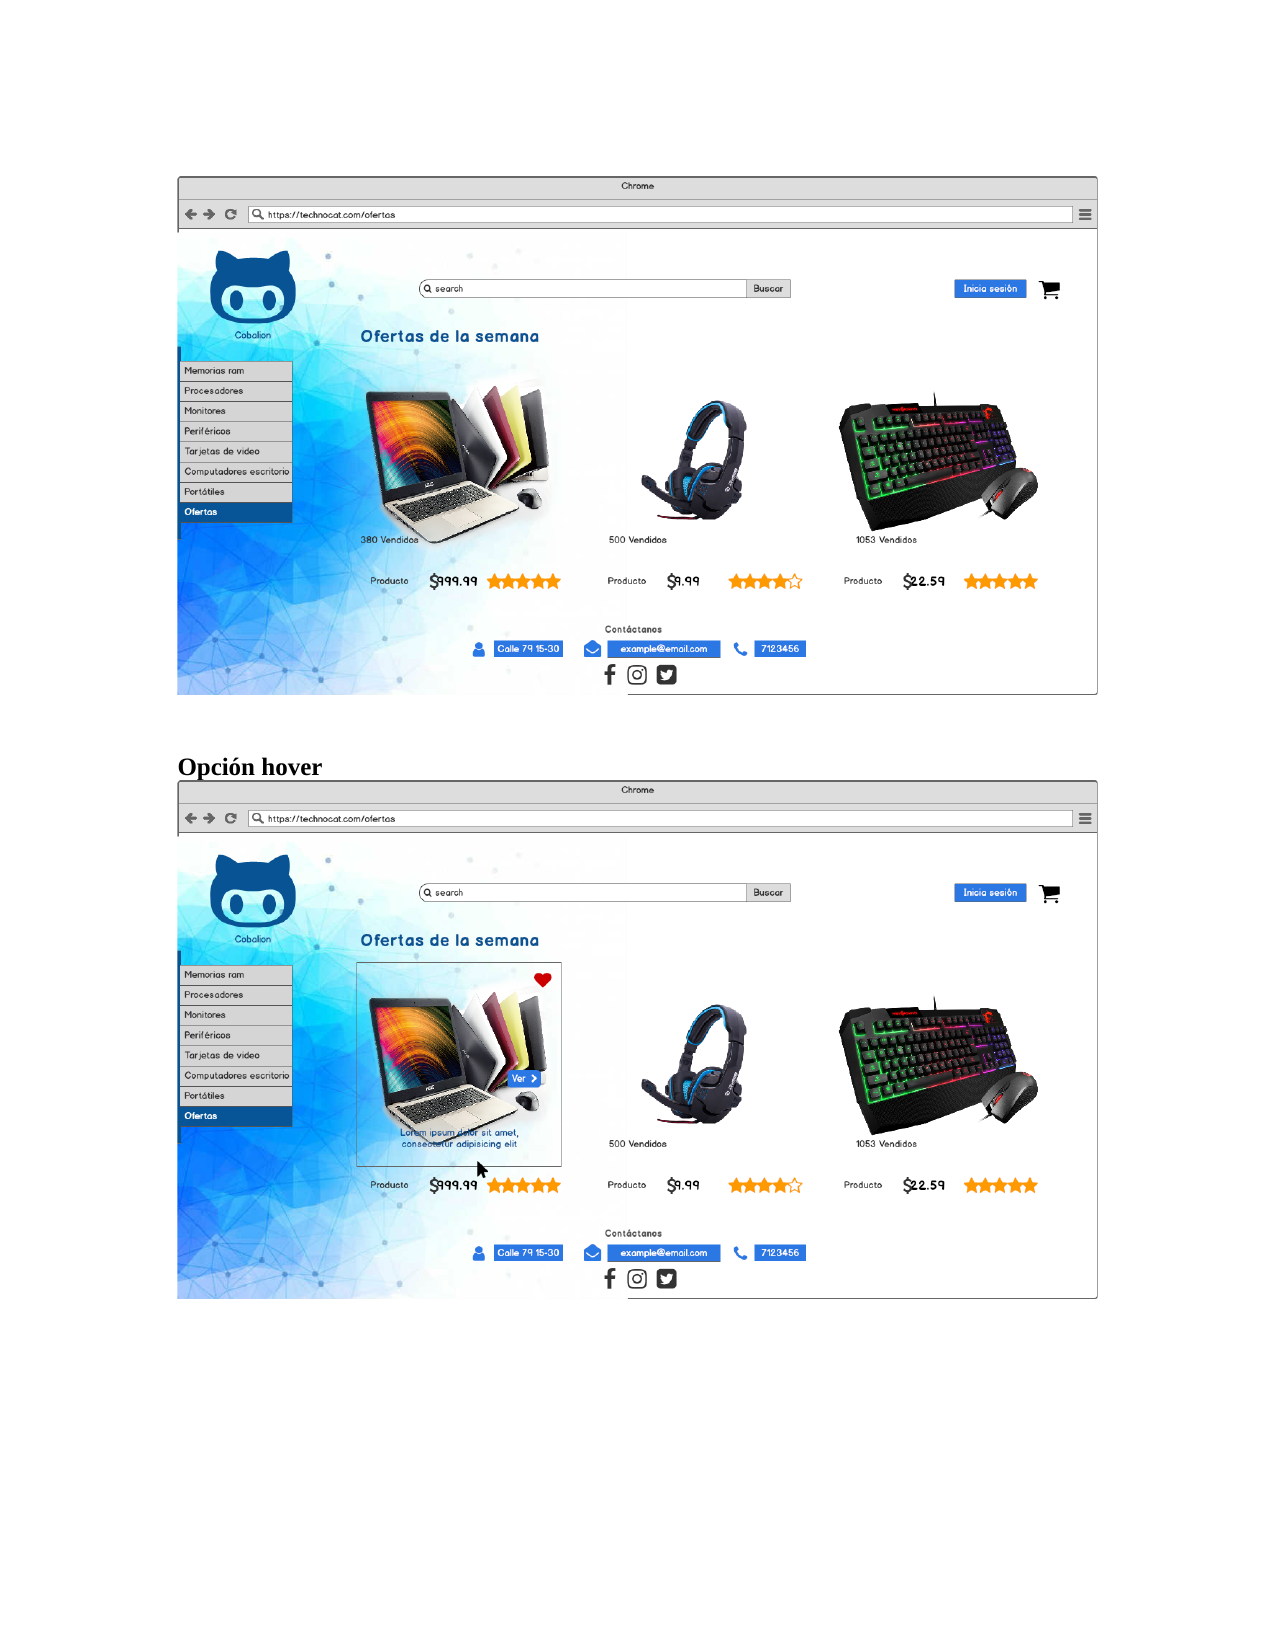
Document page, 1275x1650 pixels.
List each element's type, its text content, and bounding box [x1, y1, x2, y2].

picture [177, 176, 1098, 695]
text Opción hover [177, 752, 1098, 780]
picture [177, 780, 1098, 1299]
